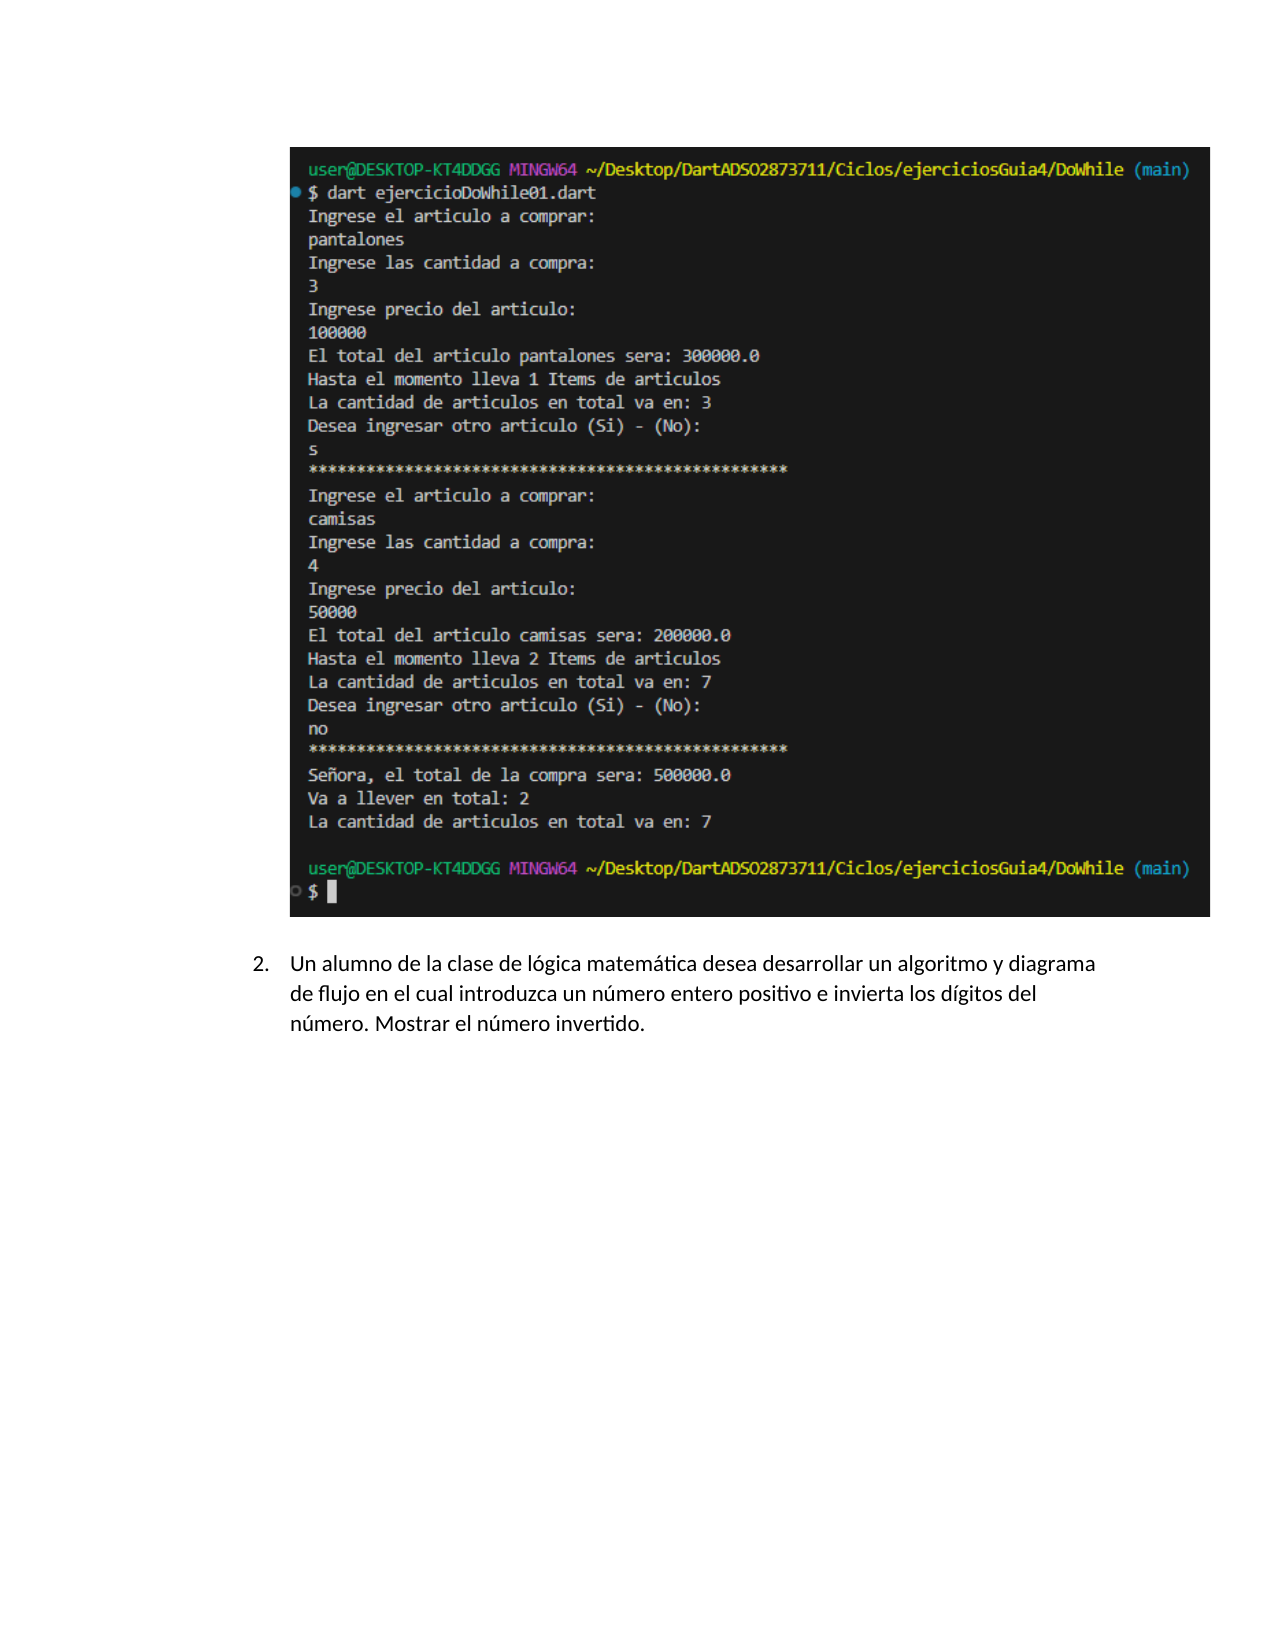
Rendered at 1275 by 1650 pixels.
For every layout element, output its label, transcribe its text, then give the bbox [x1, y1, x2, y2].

picture [289, 147, 1211, 917]
list Un alumno de la clase de lógica matemática desea desarrollar un algoritmo y diagrama de flujo en el cual introduzca un número entero positivo e invierta los dígitos del número. Mostrar el número invertido. [252, 949, 1098, 1037]
